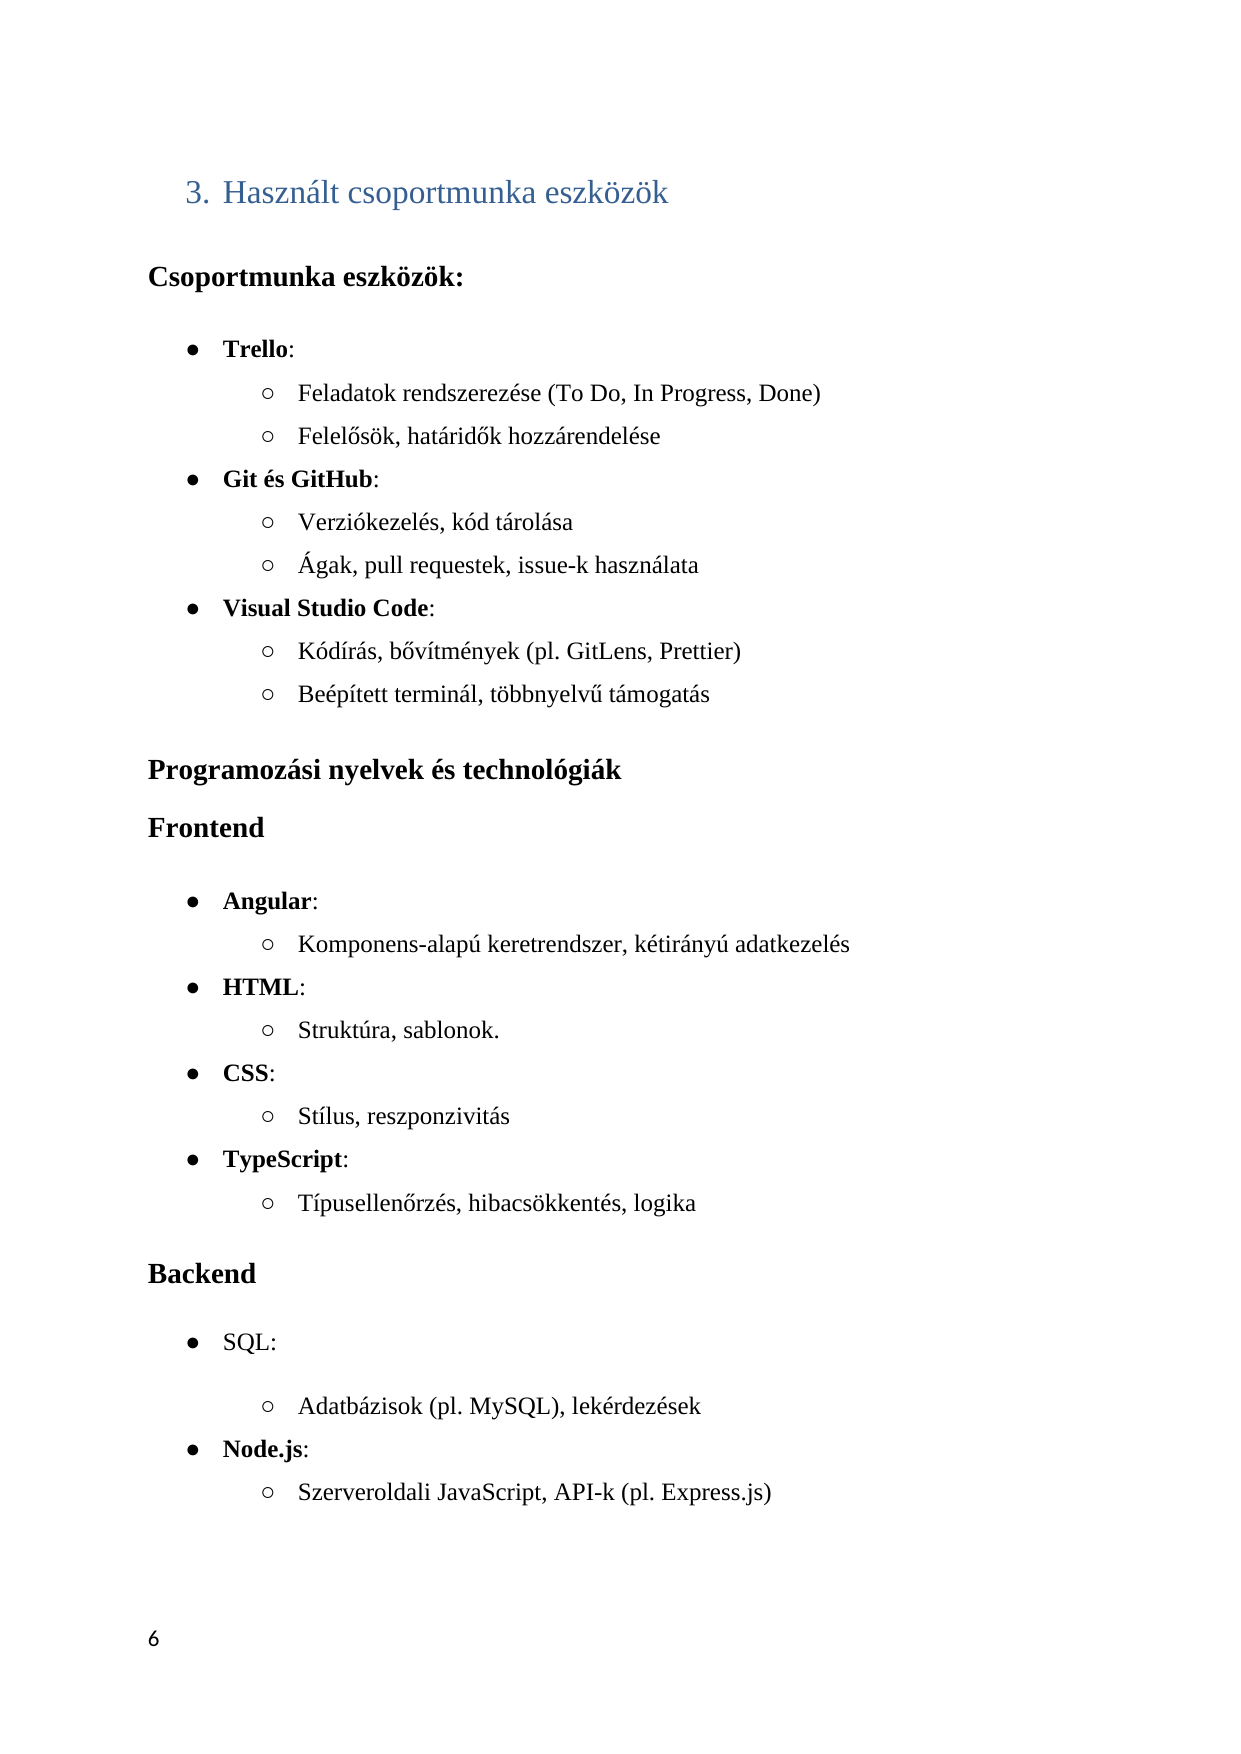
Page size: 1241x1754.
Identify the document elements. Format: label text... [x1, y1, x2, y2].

list Angular: [185, 886, 1093, 914]
list Verziókezelés, kód tárolása [260, 507, 1093, 536]
text Backend [148, 1256, 1093, 1289]
list Ágak, pull requestek, issue-k használata [260, 550, 1093, 579]
list Komponens-alapú keretrendszer, kétirányú adatkezelés [260, 929, 1093, 958]
list Stílus, reszponzivitás [260, 1101, 1093, 1130]
subtitle Használt csoportmunka eszközök [185, 173, 1093, 211]
list Típusellenőrzés, hibacsökkentés, logika [260, 1188, 1093, 1216]
list Struktúra, sablonok. [260, 1015, 1093, 1044]
list Felelősök, határidők hozzárendelése [260, 421, 1093, 449]
list Feladatok rendszerezése (To Do, In Progress, Done) [260, 378, 1093, 406]
subtitle Programozási nyelvek és technológiák [148, 752, 1093, 785]
list Szerveroldali JavaScript, API-k (pl. Express.js) [260, 1477, 1093, 1506]
list Visual Studio Code: [185, 593, 1093, 622]
list Kódírás, bővítmények (pl. GitLens, Prettier) [260, 636, 1093, 665]
list HTML: [185, 972, 1093, 1001]
list Beépített terminál, többnyelvű támogatás [260, 679, 1093, 708]
list SQL: [185, 1327, 1093, 1356]
text Frontend [148, 811, 1093, 844]
list Trello: [185, 334, 1093, 363]
list CSS: [185, 1058, 1093, 1087]
list Git és GitHub: [185, 464, 1093, 493]
subtitle Csoportmunka eszközök: [148, 259, 1093, 293]
list Node.js: [185, 1434, 1093, 1463]
list TypeScript: [185, 1144, 1093, 1173]
list Adatbázisok (pl. MySQL), lekérdezések [260, 1391, 1093, 1420]
